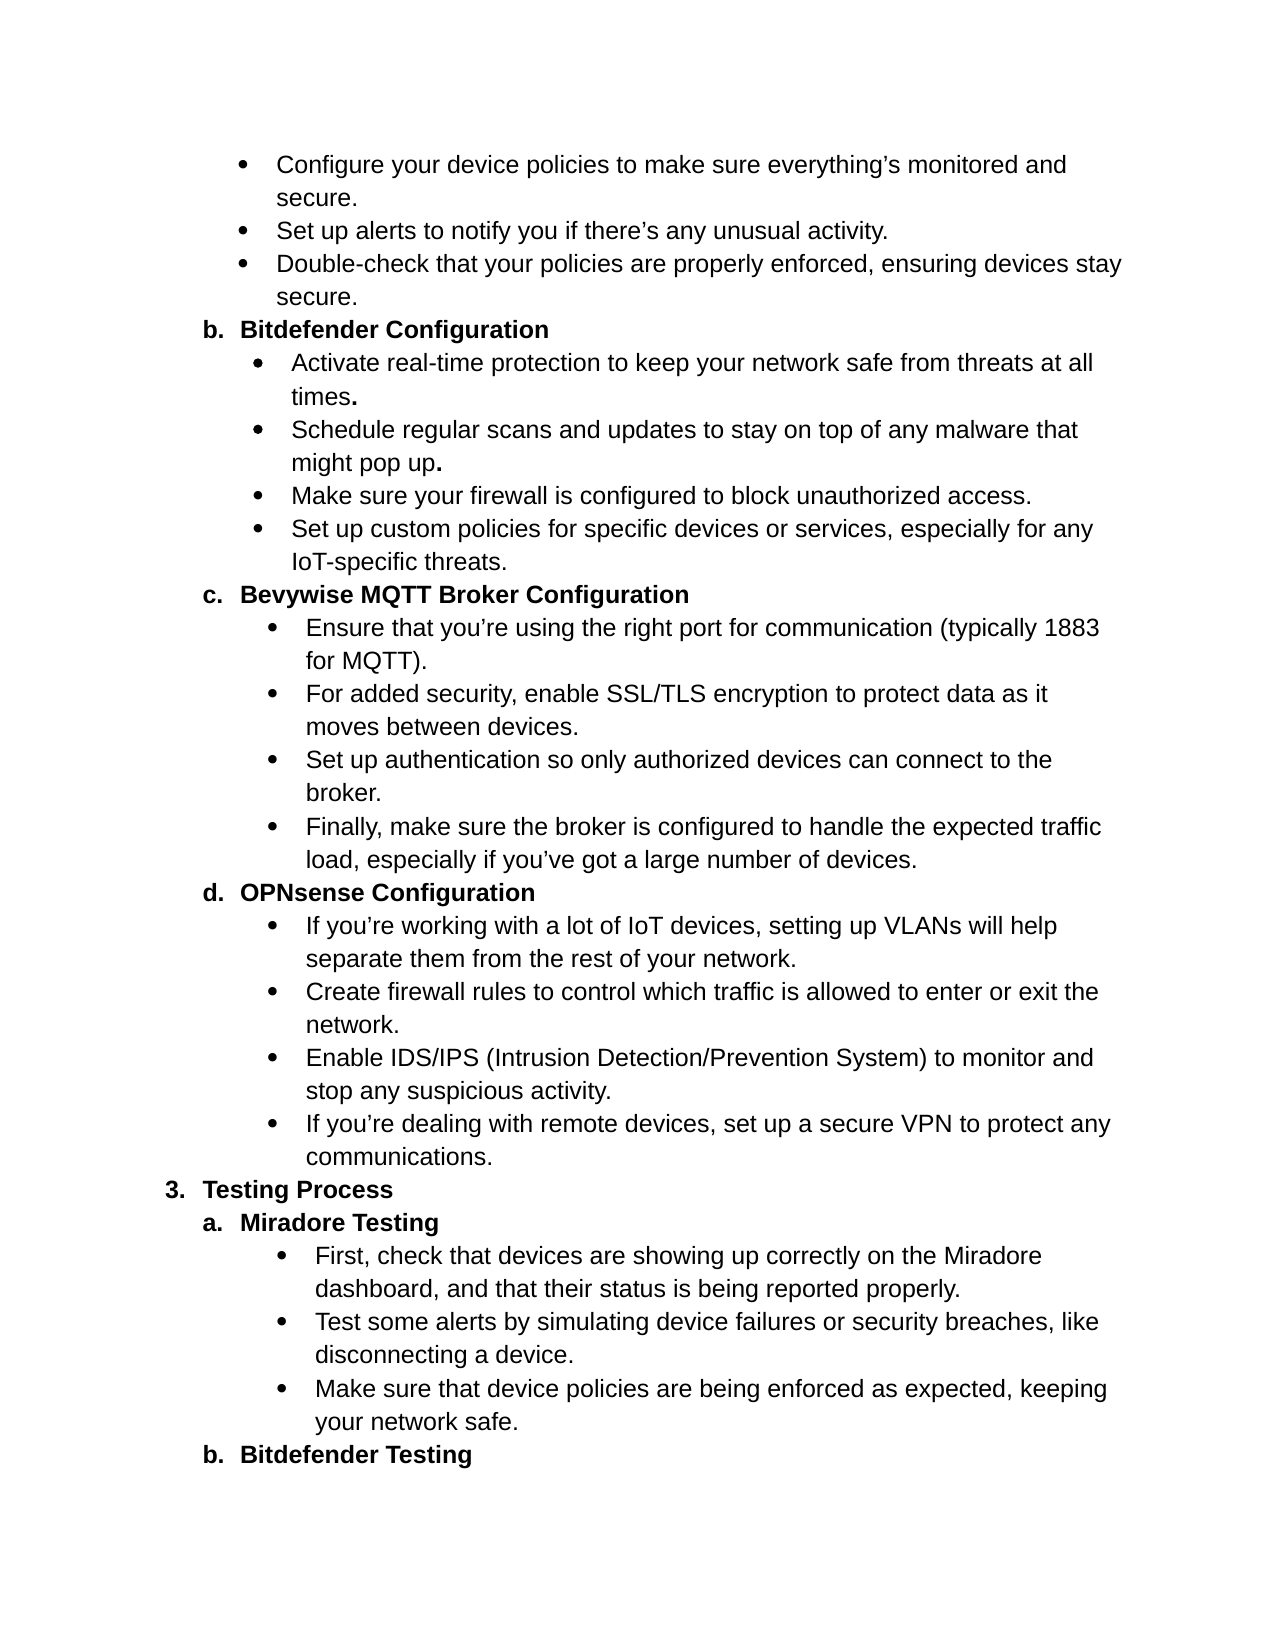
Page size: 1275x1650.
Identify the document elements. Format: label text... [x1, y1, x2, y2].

list Finally, make sure the broker is configured to handle the expected traffic load, especially if you’ve got a large number of devices. [268, 811, 1125, 873]
list Schedule regular scans and updates to stay on top of any malware that might pop up. [253, 414, 1125, 476]
list Ensure that you’re using the right port for communication (typically 1883 for MQTT). [268, 613, 1125, 675]
list Set up custom policies for specific devices or services, especially for any IoT-specific threats. [253, 514, 1125, 576]
list Bitdefender Testing [202, 1440, 1125, 1468]
list Activate real-time protection to keep your network safe from threats at all times. [253, 348, 1125, 410]
list Miradore Testing [202, 1208, 1125, 1237]
list Bitdefender Configuration [202, 315, 1125, 344]
list Create firewall rules to control which traffic is allowed to enter or exit the network. [268, 977, 1125, 1039]
list Make sure that device policies are being enforced as expected, keeping your network safe. [277, 1373, 1125, 1435]
list Testing Process [165, 1175, 1125, 1204]
list If you’re working with a lot of IoT devices, setting up VLANs will help separate them from the rest of your network. [268, 911, 1125, 972]
list Bevywise MQTT Broker Configuration [202, 580, 1125, 609]
list If you’re dealing with remote devices, set up a secure VPN to protect any communications. [268, 1109, 1125, 1171]
list Enable IDS/IPS (Intrusion Detection/Prevention System) to monitor and stop any suspicious activity. [268, 1043, 1125, 1105]
list OPNsense Configuration [202, 878, 1125, 906]
list Make sure your firewall is configured to block unauthorized access. [253, 481, 1125, 509]
list For added security, enable SSL/TLS encryption to protect data as it moves between devices. [268, 679, 1125, 741]
list Configure your device policies to make sure everything’s monitored and secure. [239, 150, 1125, 212]
list Set up alerts to notify you if there’s any unusual activity. [239, 216, 1125, 245]
list First, check that devices are showing up correctly on the Miradore dashboard, and that their status is being reported properly. [277, 1241, 1125, 1303]
list Double-check that your policies are properly enforced, ensuring devices stay secure. [239, 249, 1125, 311]
list Set up authentication so only authorized devices can connect to the broker. [268, 745, 1125, 807]
list Test some alerts by simulating device failures or security breaches, like disconnecting a device. [277, 1307, 1125, 1369]
